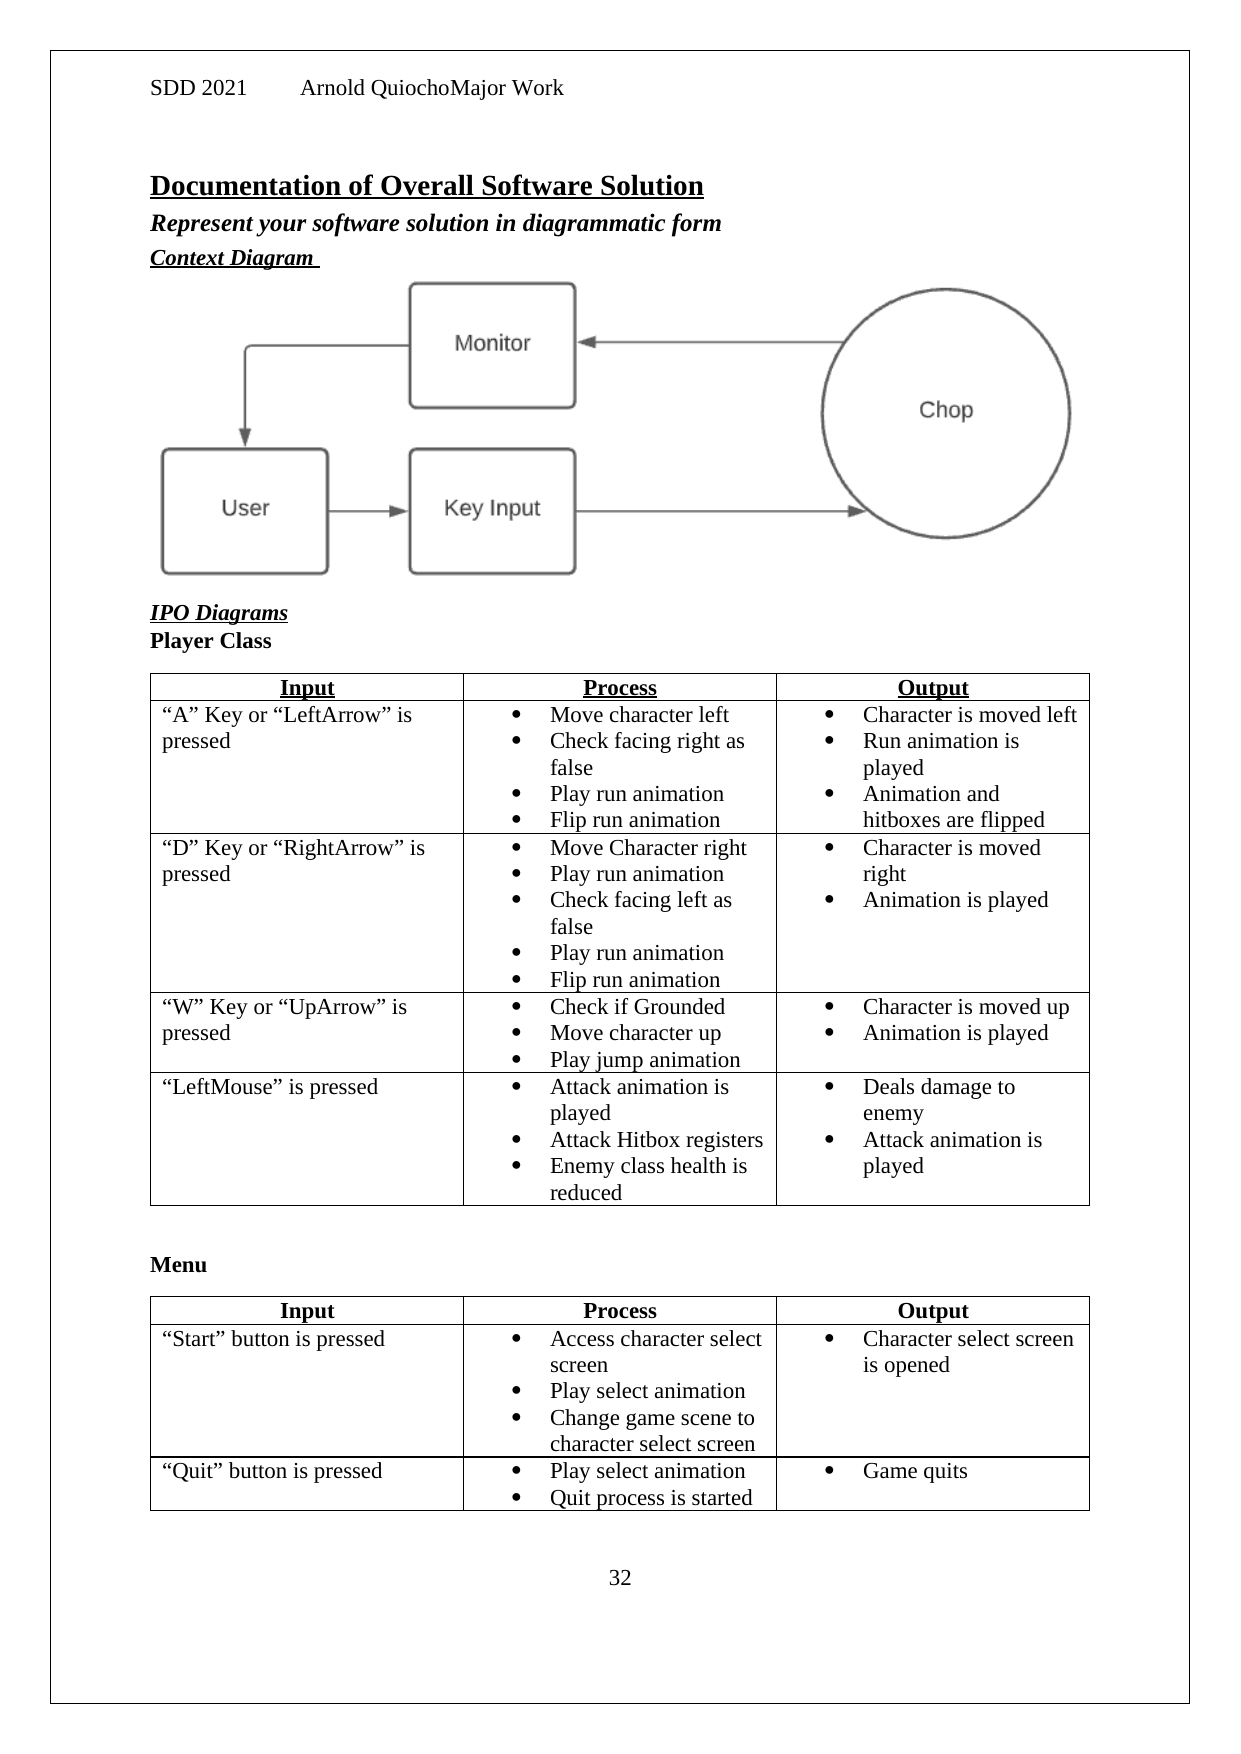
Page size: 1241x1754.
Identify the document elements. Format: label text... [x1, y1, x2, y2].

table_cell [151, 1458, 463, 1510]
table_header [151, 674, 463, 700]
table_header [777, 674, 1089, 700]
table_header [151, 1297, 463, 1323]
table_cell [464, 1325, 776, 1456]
subtitle Represent your software solution in diagrammatic form [150, 208, 1090, 237]
subtitle Documentation of Overall Software Solution [150, 168, 1090, 202]
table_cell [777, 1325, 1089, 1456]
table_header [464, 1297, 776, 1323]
text Menu [150, 1251, 1090, 1277]
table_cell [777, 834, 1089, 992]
text Player Class [150, 627, 1090, 654]
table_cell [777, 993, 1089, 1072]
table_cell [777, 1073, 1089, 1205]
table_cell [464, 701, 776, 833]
picture [150, 272, 1091, 581]
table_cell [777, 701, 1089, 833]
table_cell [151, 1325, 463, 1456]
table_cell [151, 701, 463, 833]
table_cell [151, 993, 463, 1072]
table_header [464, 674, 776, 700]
subtitle IPO Diagrams [150, 599, 1090, 625]
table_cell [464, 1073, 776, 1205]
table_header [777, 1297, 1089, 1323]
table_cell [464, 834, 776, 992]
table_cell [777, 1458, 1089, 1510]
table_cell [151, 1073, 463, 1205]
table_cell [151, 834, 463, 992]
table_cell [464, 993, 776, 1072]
subtitle Context Diagram [150, 244, 1090, 270]
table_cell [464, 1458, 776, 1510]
